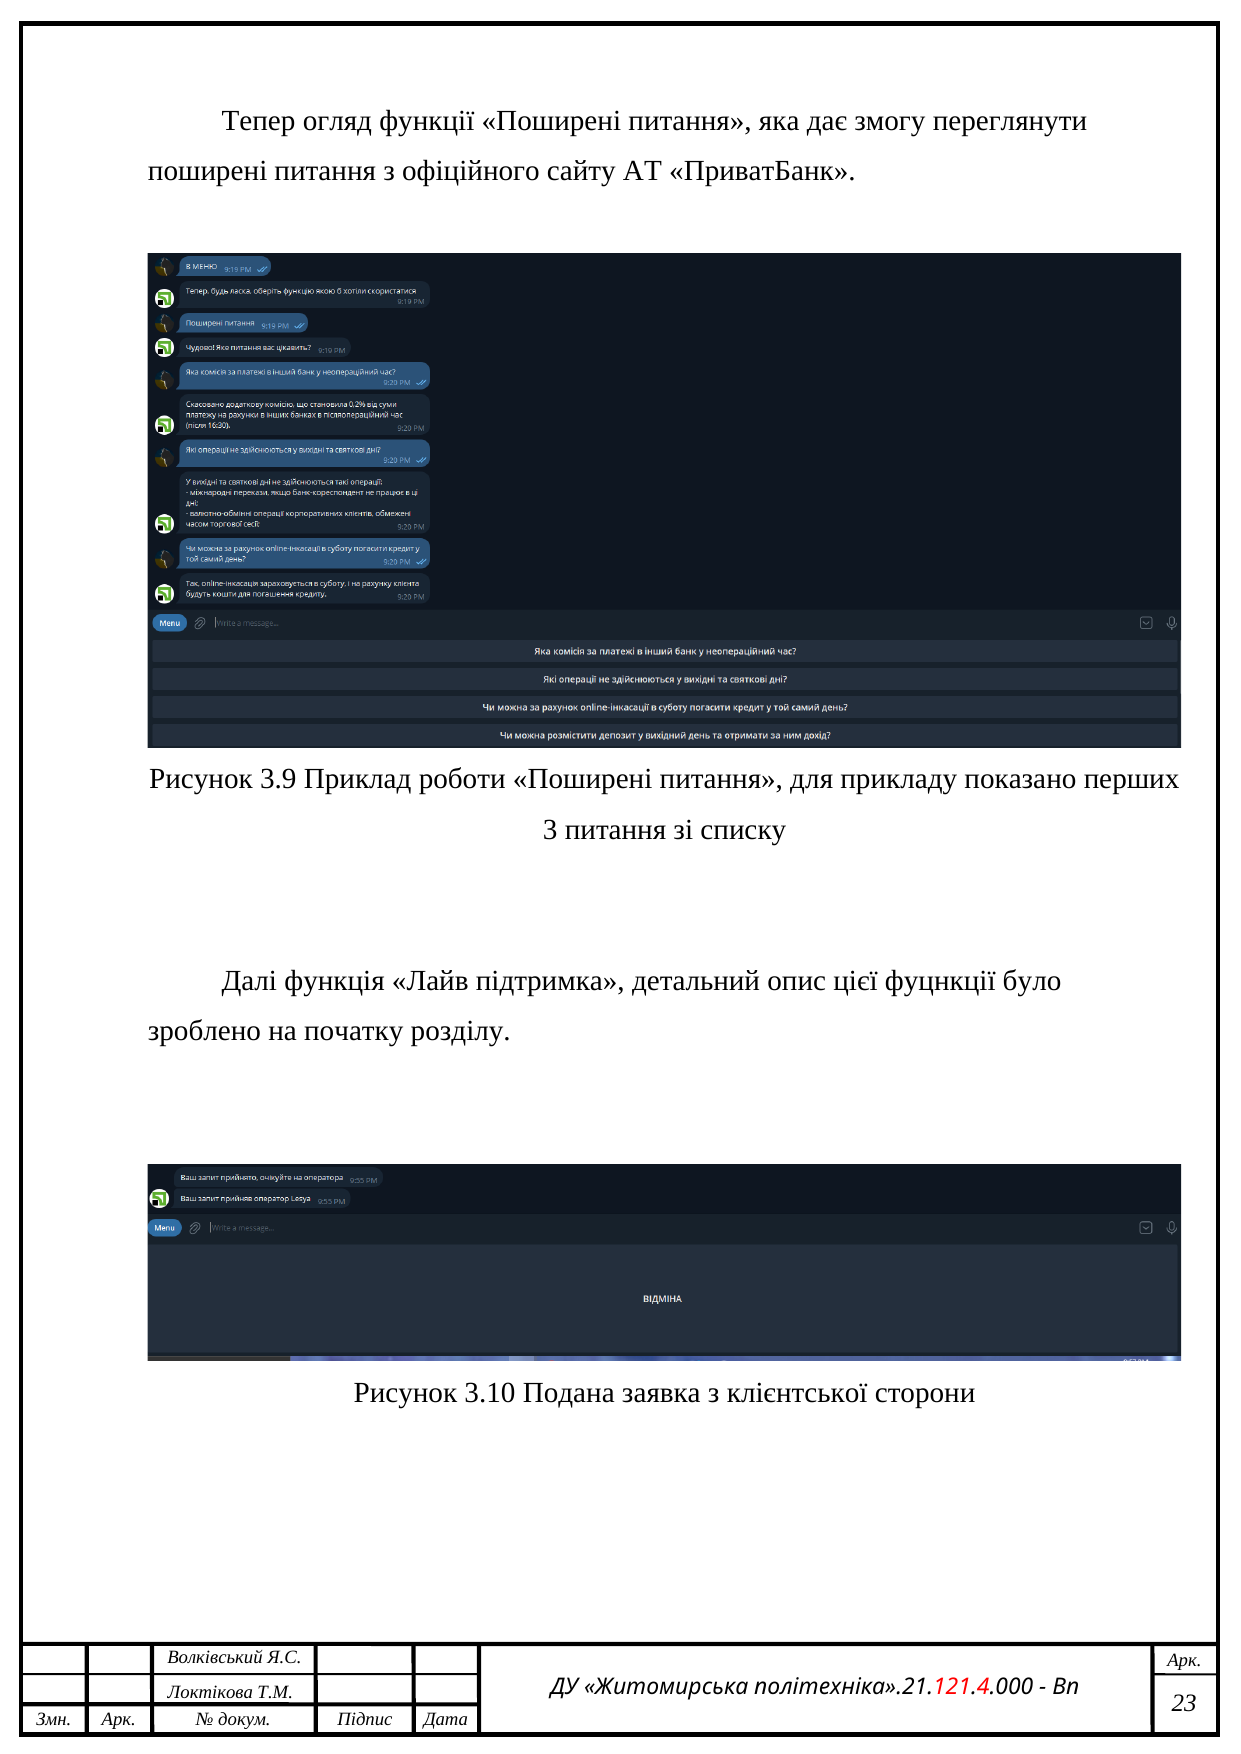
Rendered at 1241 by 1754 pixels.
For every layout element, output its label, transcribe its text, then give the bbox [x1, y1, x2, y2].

text Далі функція «Лайв підтримка», детальний опис цієї фуцнкції було зроблено на початку розділу. [148, 963, 1181, 1047]
text Рисунок 3.10 Подана заявка з клієнтської сторони [148, 1375, 1181, 1409]
text Тепер огляд функції «Поширені питання», яка дає змогу переглянути поширені питання з офіційного сайту АТ «ПриватБанк». [148, 103, 1181, 186]
picture [147, 1164, 1182, 1361]
picture [147, 253, 1182, 748]
text Рисунок 3.9 Приклад роботи «Поширені питання», для прикладу показано перших 3 питання зі списку [148, 762, 1181, 846]
